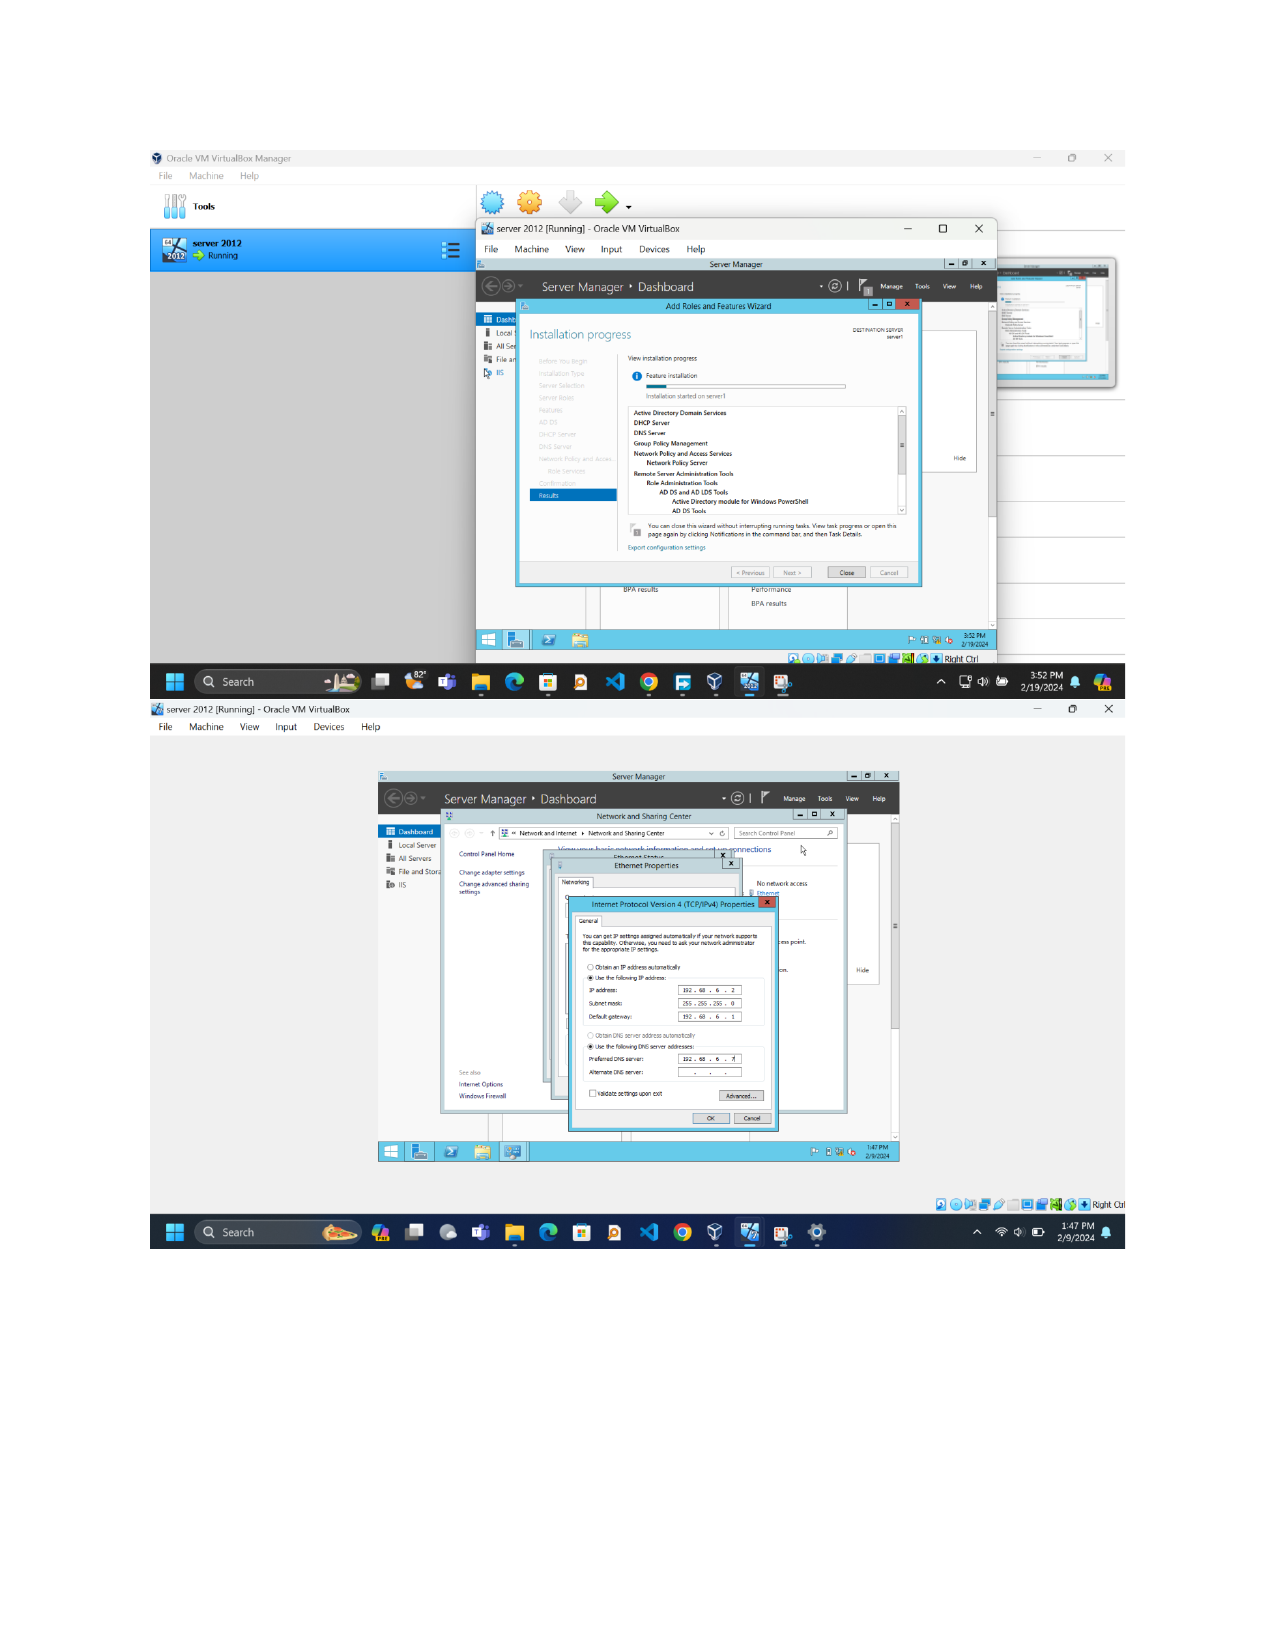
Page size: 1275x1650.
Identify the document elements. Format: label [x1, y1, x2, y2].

picture [150, 150, 1125, 699]
picture [150, 700, 1125, 1249]
